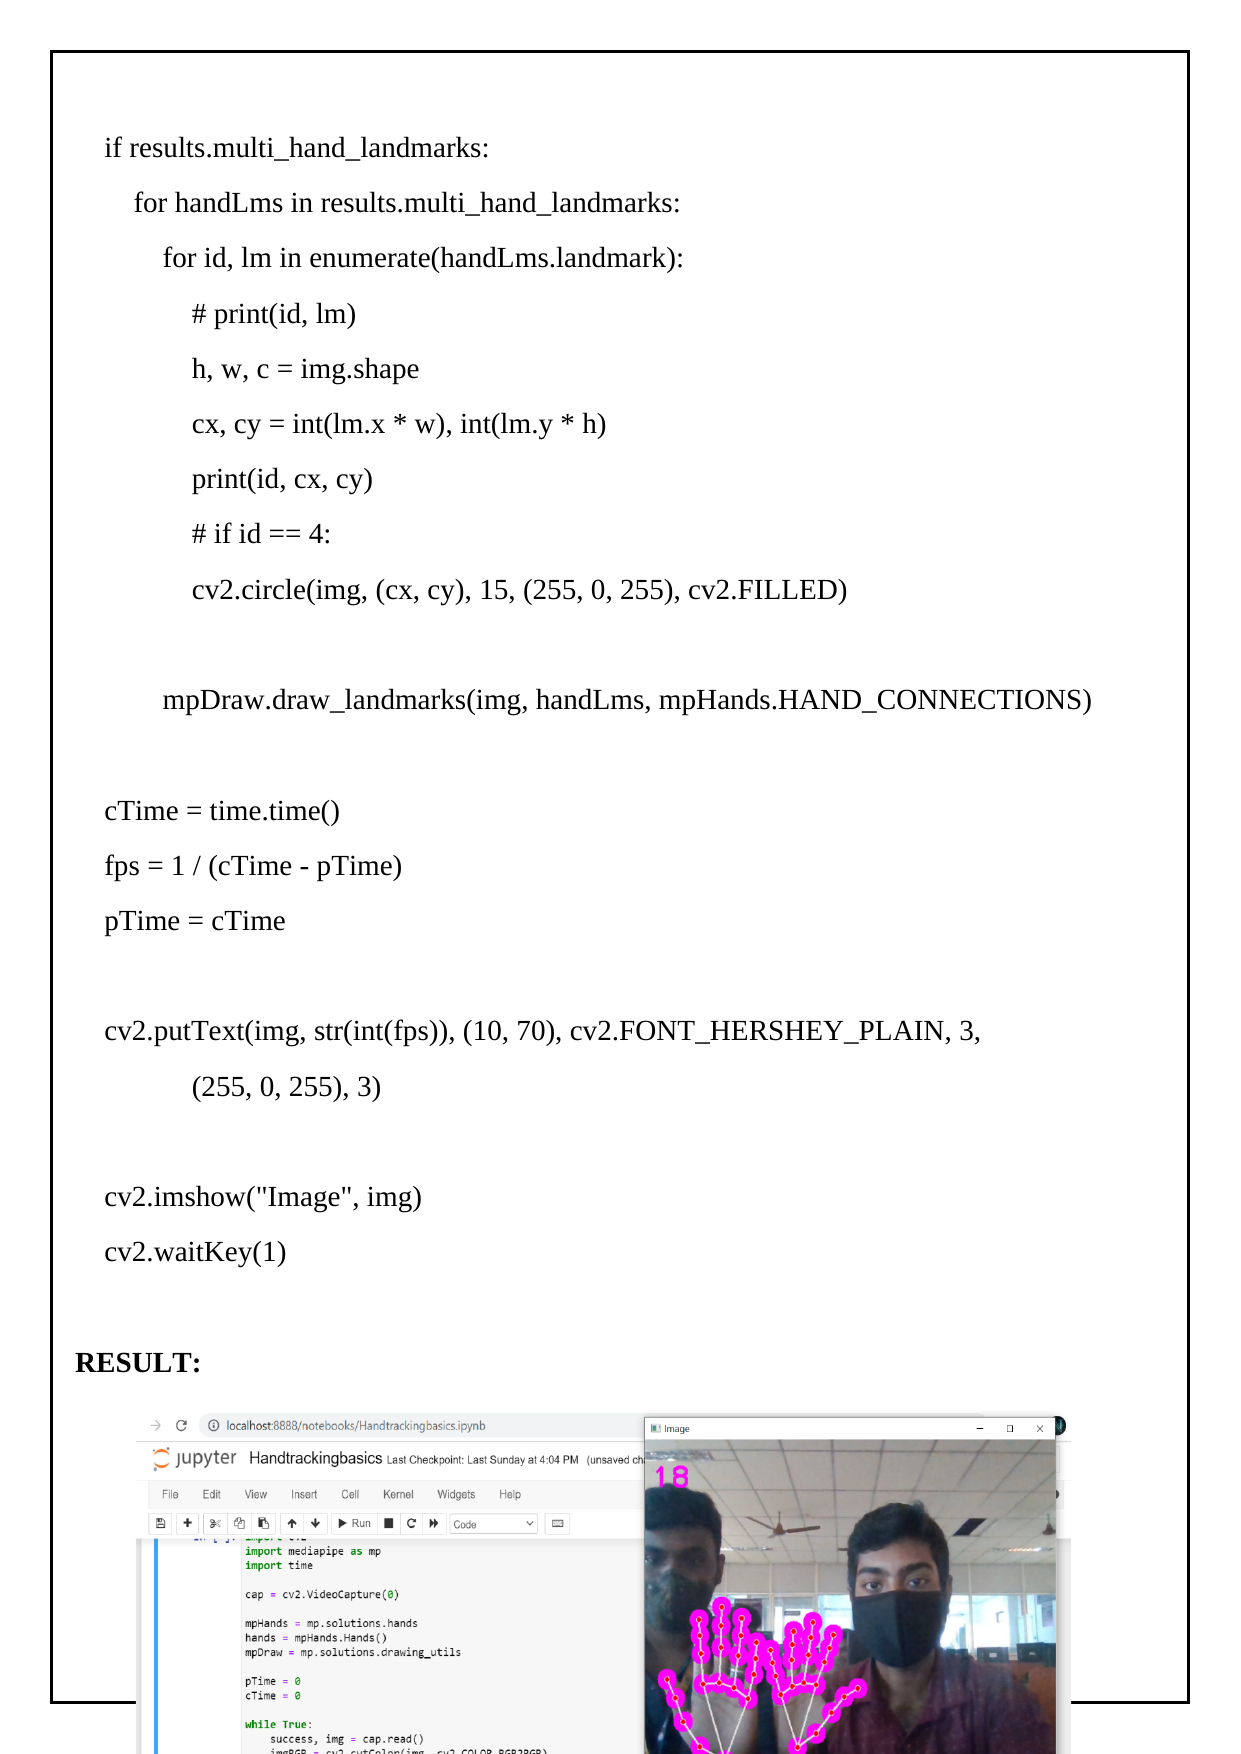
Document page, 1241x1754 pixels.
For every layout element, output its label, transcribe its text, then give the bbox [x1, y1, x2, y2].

text cv2.imshow("Image", img) [75, 1179, 1165, 1213]
text # if id == 4: [75, 517, 1165, 550]
text print(id, cx, cy) [75, 461, 1165, 495]
text h, w, c = img.shape [75, 351, 1165, 384]
text cx, cy = int(lm.x * w), int(lm.y * h) [75, 406, 1165, 440]
text cTime = time.time() [75, 793, 1165, 826]
picture [135, 1410, 1072, 1754]
text if results.multi_hand_landmarks: [75, 130, 1165, 164]
text mpDraw.draw_landmarks(img, handLms, mpHands.HAND_CONNECTIONS) [75, 682, 1165, 716]
text (255, 0, 255), 3) [75, 1069, 1165, 1102]
text for id, lm in enumerate(handLms.landmark): [75, 241, 1165, 274]
text pTime = cTime [75, 903, 1165, 937]
text fps = 1 / (cTime - pTime) [75, 848, 1165, 881]
text cv2.putText(img, str(int(fps)), (10, 70), cv2.FONT_HERSHEY_PLAIN, 3, [75, 1013, 1165, 1047]
text for handLms in results.multi_hand_landmarks: [75, 185, 1165, 219]
text cv2.waitKey(1) [75, 1234, 1165, 1268]
text RESULT: [75, 1345, 1165, 1378]
text # print(id, lm) [75, 296, 1165, 329]
text cv2.circle(img, (cx, cy), 15, (255, 0, 255), cv2.FILLED) [75, 572, 1165, 605]
